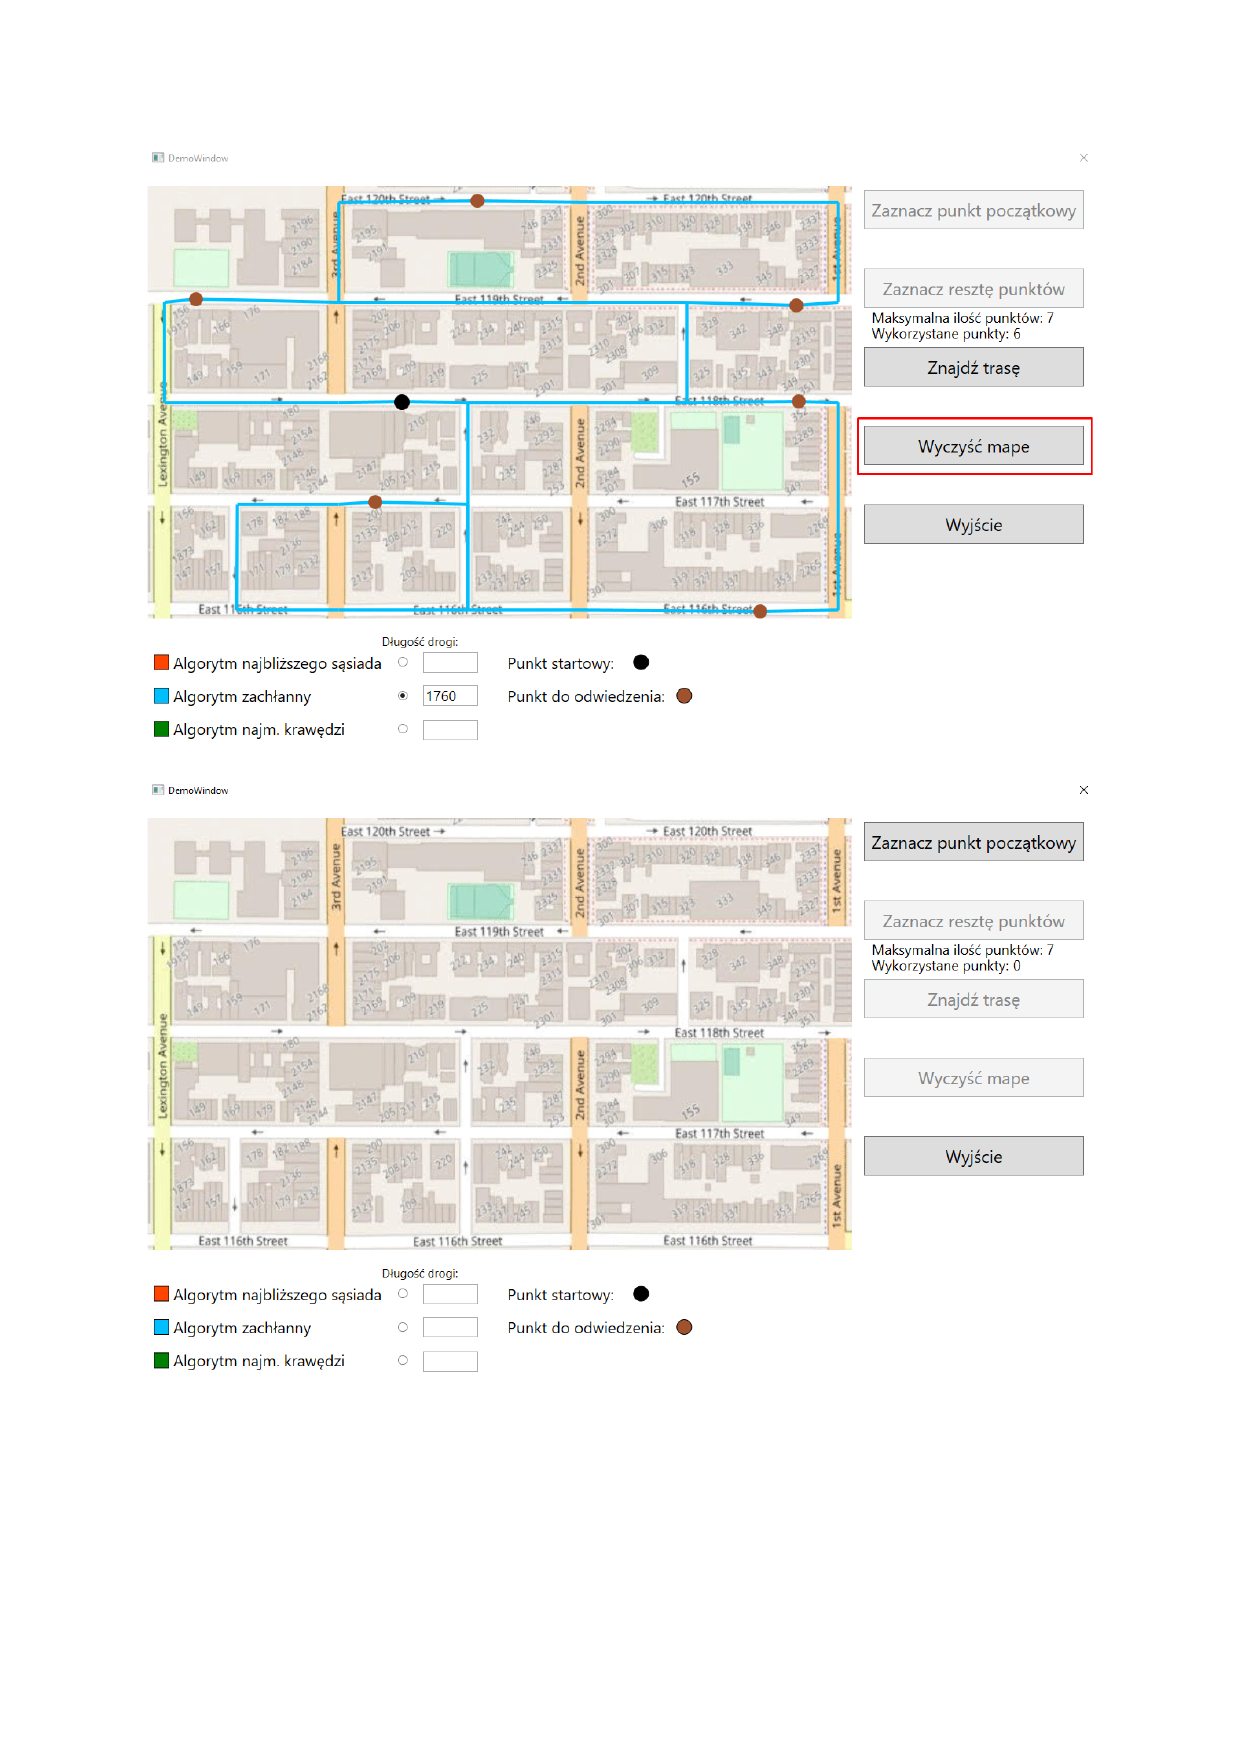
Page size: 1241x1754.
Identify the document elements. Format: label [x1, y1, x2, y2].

picture [147, 780, 1093, 1395]
picture [147, 147, 1093, 762]
